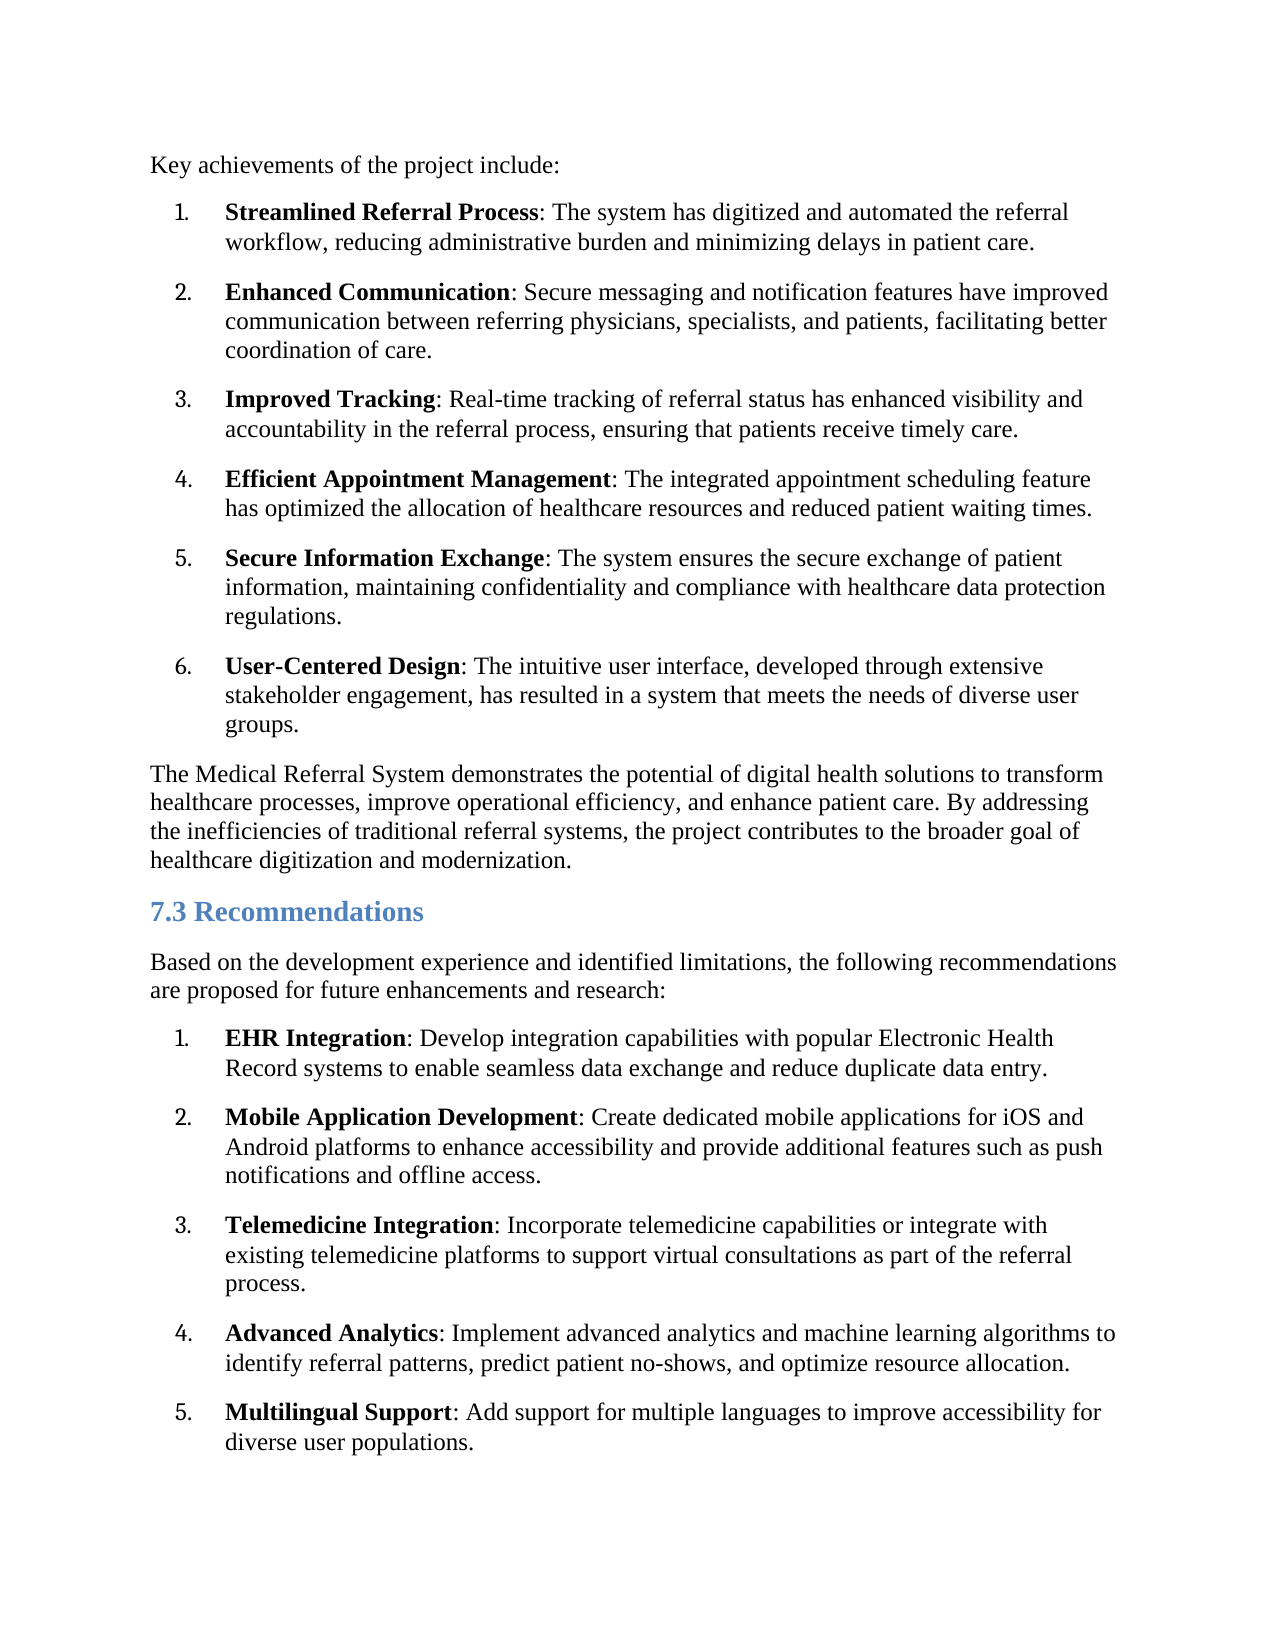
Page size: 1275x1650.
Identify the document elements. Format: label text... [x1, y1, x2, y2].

list Enhanced Communication: Secure messaging and notification features have improved communication between referring physicians, specialists, and patients, facilitating better coordination of care. [175, 277, 1125, 364]
list Multilingual Support: Add support for multiple languages to improve accessibility for diverse user populations. [175, 1397, 1125, 1456]
list Streamlined Referral Process: The system has digitized and automated the referral workflow, reducing administrative burden and minimizing delays in patient care. [175, 197, 1125, 256]
text Key achievements of the project include: [150, 150, 1125, 179]
list Advanced Analytics: Implement advanced analytics and machine learning algorithms to identify referral patterns, predict patient no-shows, and optimize resource allocation. [175, 1318, 1125, 1376]
list Efficient Appointment Management: The integrated appointment scheduling feature has optimized the allocation of healthcare resources and reduced patient waiting times. [175, 464, 1125, 522]
text The Medical Referral System demonstrates the potential of digital health solutions to transform healthcare processes, improve operational efficiency, and enhance patient care. By addressing the inefficiencies of traditional referral systems, the project contributes to the broader goal of healthcare digitization and modernization. [150, 759, 1125, 874]
list Telemedicine Integration: Incorporate telemedicine capabilities or integrate with existing telemedicine platforms to support virtual consultations as part of the referral process. [175, 1210, 1125, 1297]
list User-Centered Design: The intuitive user interface, developed through extensive stakeholder engagement, has resulted in a system that meets the needs of diverse user groups. [175, 651, 1125, 738]
list Improved Tracking: Real-time tracking of referral status has enhanced visibility and accountability in the referral process, ensuring that patients receive timely care. [175, 384, 1125, 443]
list Mobile Application Development: Create dedicated mobile applications for iOS and Android platforms to enhance accessibility and provide additional features such as push notifications and offline access. [175, 1102, 1125, 1189]
subtitle 7.3 Recommendations [150, 894, 1125, 928]
list EHR Integration: Develop integration capabilities with popular Electronic Health Record systems to enable seamless data exchange and reduce duplicate data entry. [175, 1023, 1125, 1081]
list Secure Information Exchange: The system ensures the secure exchange of patient information, maintaining confidentiality and compliance with healthcare data protection regulations. [175, 543, 1125, 630]
text Based on the development experience and identified limitations, the following recommendations are proposed for future enhancements and research: [150, 947, 1125, 1004]
